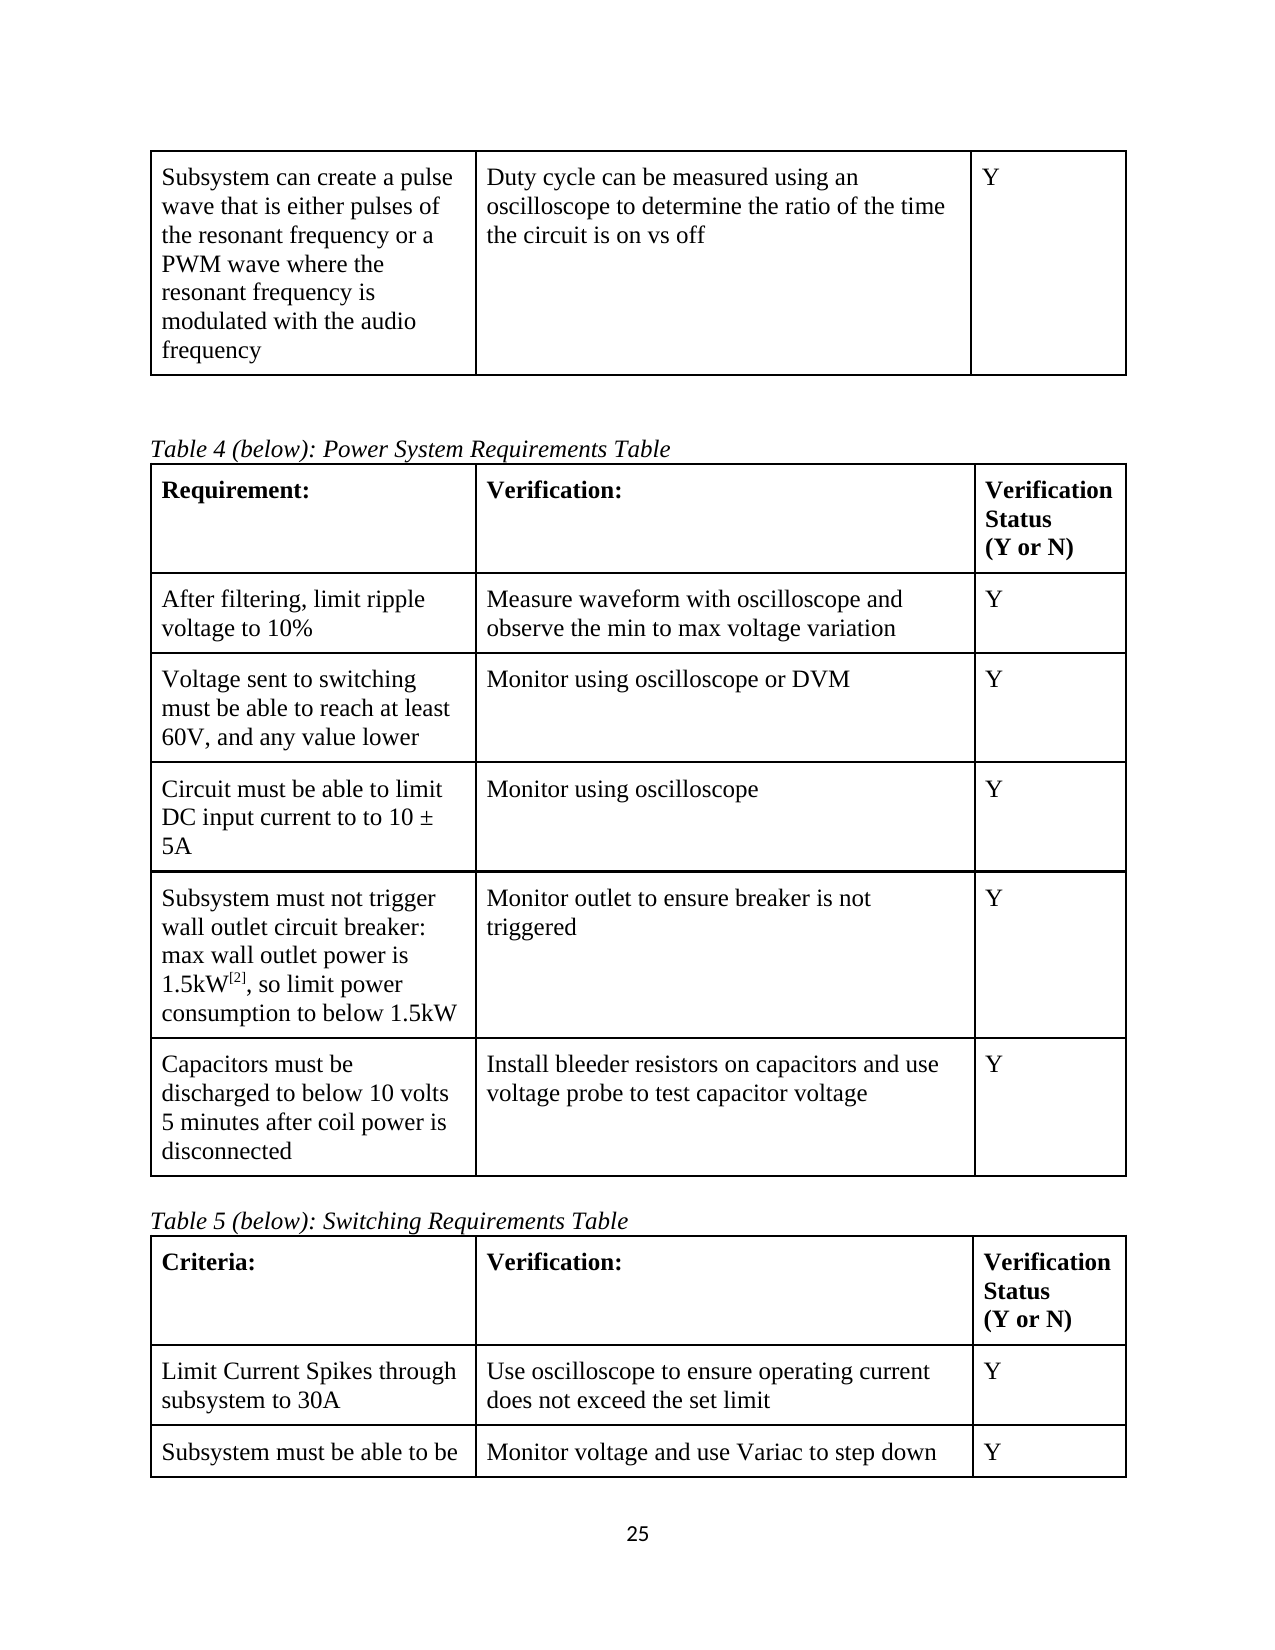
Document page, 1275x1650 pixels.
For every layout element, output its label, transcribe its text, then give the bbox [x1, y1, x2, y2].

table_cell Circuit must be able to limit DC input current to to 10 ± 5A [152, 763, 475, 870]
table_cell Use oscilloscope to ensure operating current does not exceed the set limit [477, 1346, 972, 1424]
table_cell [152, 1426, 475, 1476]
table_cell Voltage sent to switching must be able to reach at least 60V, and any value lower [152, 654, 475, 761]
table_cell After filtering, limit ripple voltage to 10% [152, 574, 475, 652]
table_header Verification Status (Y or N) [976, 465, 1125, 572]
table_header Verification Status (Y or N) [974, 1237, 1125, 1344]
table_cell Subsystem can create a pulse wave that is either pulses of the resonant frequency or a PWM wave where the resonant frequency is modulated with the audio frequency [152, 152, 475, 374]
table_cell Y [976, 574, 1125, 652]
table_cell Y [976, 763, 1125, 870]
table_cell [477, 1426, 972, 1476]
text Table 5 (below): Switching Requirements Table [150, 1206, 1125, 1234]
table_header Requirement: [152, 465, 475, 572]
table_cell Y [972, 152, 1125, 374]
table_header Verification: [477, 1237, 972, 1344]
table_cell Monitor outlet to ensure breaker is not triggered [477, 873, 974, 1037]
table_cell Install bleeder resistors on capacitors and use voltage probe to test capacitor voltage [477, 1039, 974, 1175]
table_cell Y [976, 1039, 1125, 1175]
table_cell Monitor using oscilloscope or DVM [477, 654, 974, 761]
table_cell Limit Current Spikes through subsystem to 30A [152, 1346, 475, 1424]
table_cell Y [974, 1426, 1125, 1476]
table_cell Measure waveform with oscilloscope and observe the min to max voltage variation [477, 574, 974, 652]
table_cell Monitor using oscilloscope [477, 763, 974, 870]
table_header Verification: [477, 465, 974, 572]
table_cell Duty cycle can be measured using an oscilloscope to determine the ratio of the time the circuit is on vs off [477, 152, 970, 374]
table_cell Capacitors must be discharged to below 10 volts 5 minutes after coil power is disconnected [152, 1039, 475, 1175]
table_cell Y [974, 1346, 1125, 1424]
table_cell Subsystem must not trigger wall outlet circuit breaker: max wall outlet power is 1.5kW[2], so limit power consumption to below 1.5kW [152, 873, 475, 1037]
table_cell Y [976, 654, 1125, 761]
text Table 4 (below): Power System Requirements Table [150, 434, 1125, 462]
table_header Criteria: [152, 1237, 475, 1344]
table_cell Y [976, 873, 1125, 1037]
